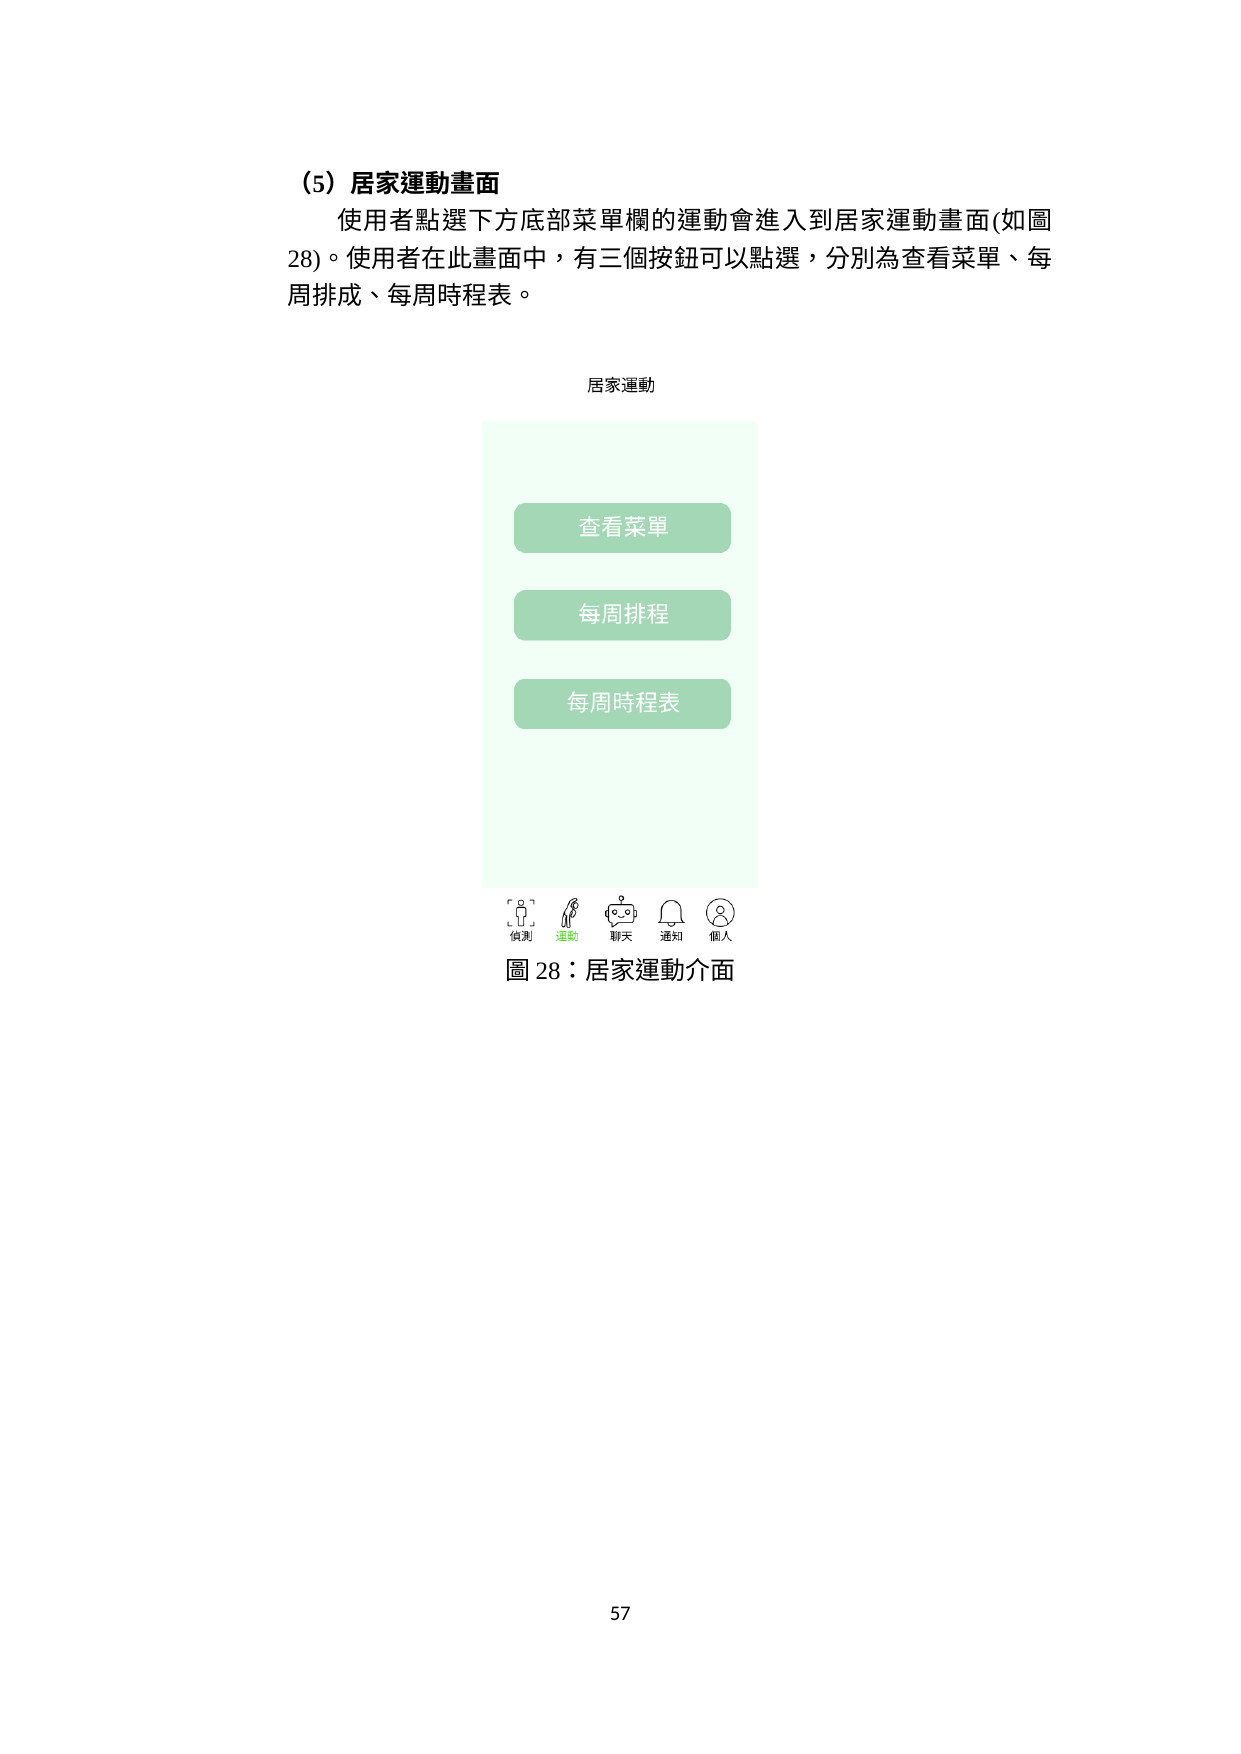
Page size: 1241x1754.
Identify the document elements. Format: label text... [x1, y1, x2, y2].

text 圖 28：居家運動介面 [187, 950, 1053, 987]
picture [482, 350, 758, 947]
text 使用者點選下方底部菜單欄的運動會進入到居家運動畫面(如圖28)。使用者在此畫面中，有三個按鈕可以點選，分別為查看菜單、每周排成、每周時程表。 [287, 200, 1053, 312]
text （5）居家運動畫面 [187, 162, 1053, 200]
